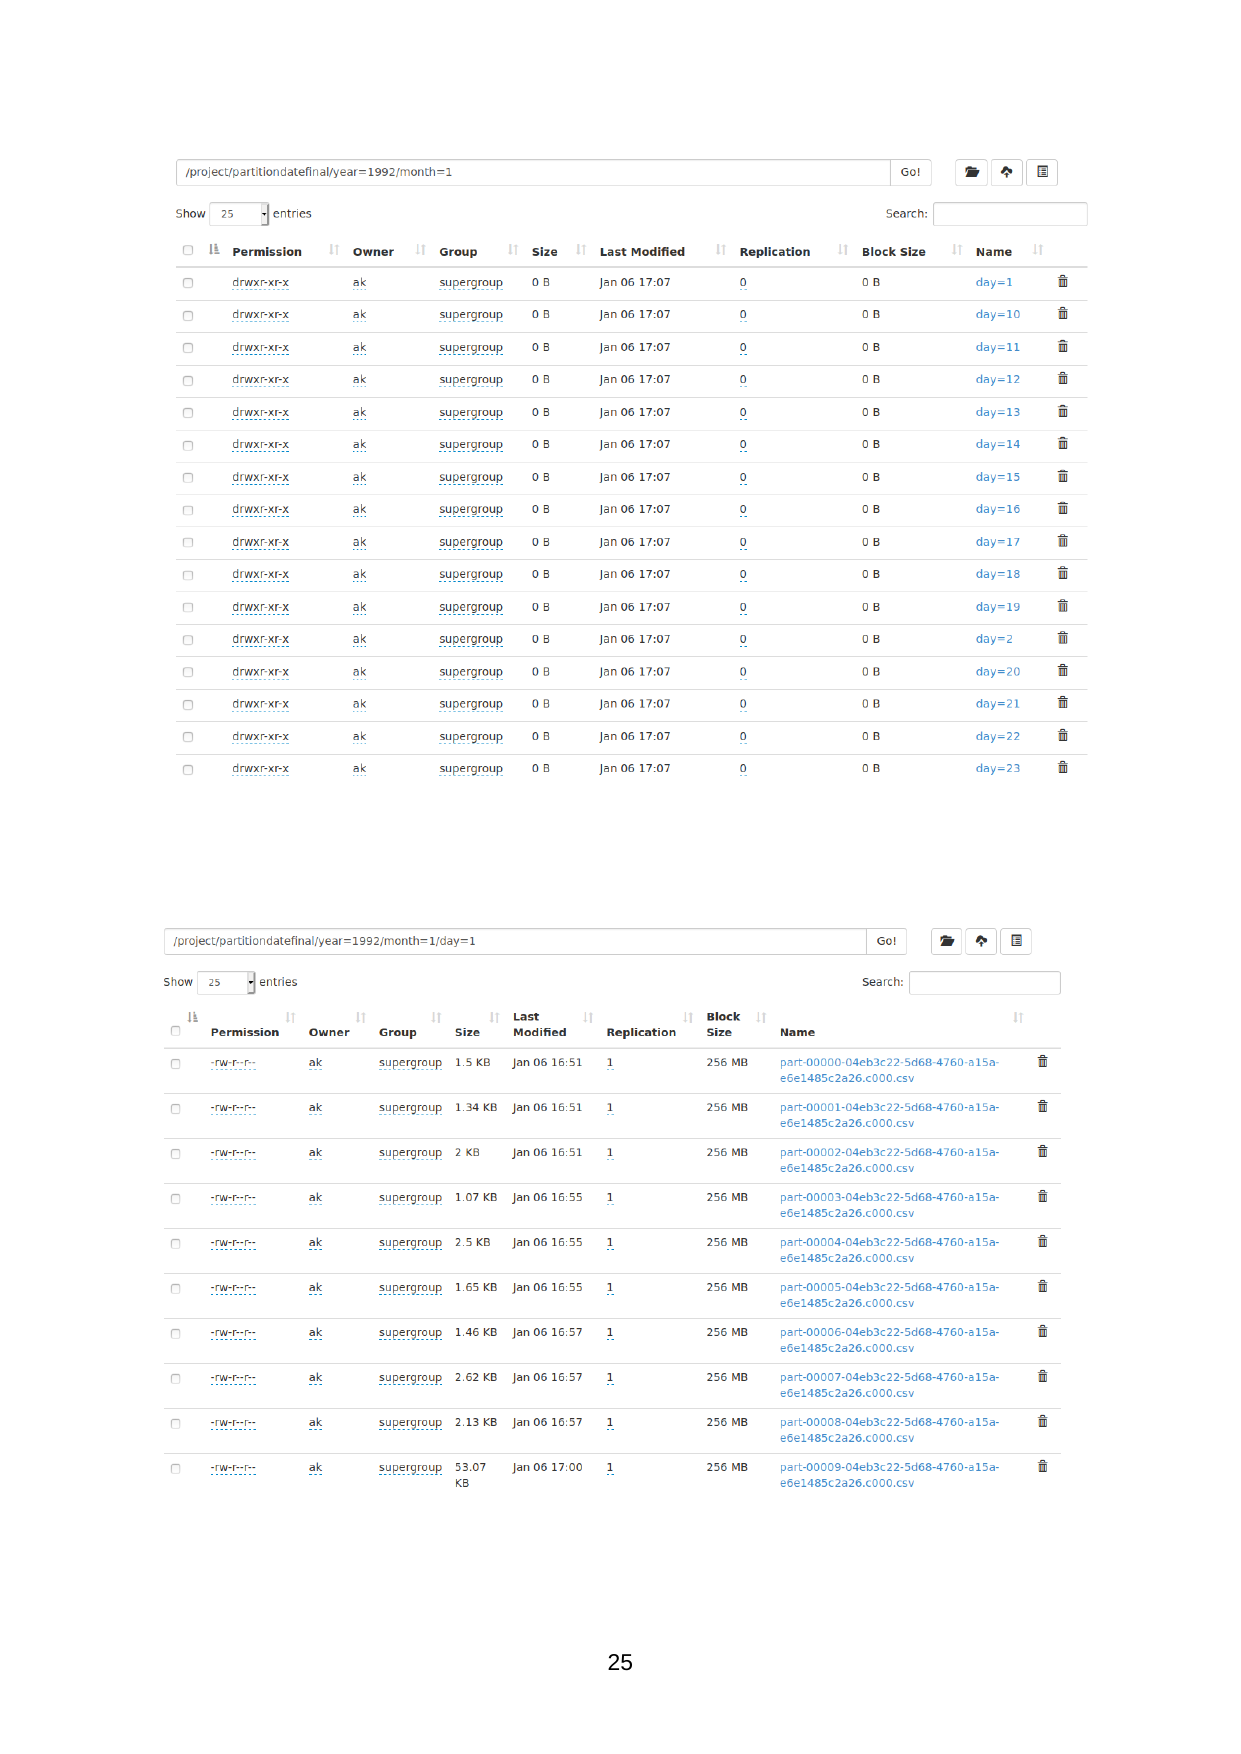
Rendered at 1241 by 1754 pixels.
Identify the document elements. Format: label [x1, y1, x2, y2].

picture [150, 150, 1091, 780]
picture [150, 920, 1091, 1492]
